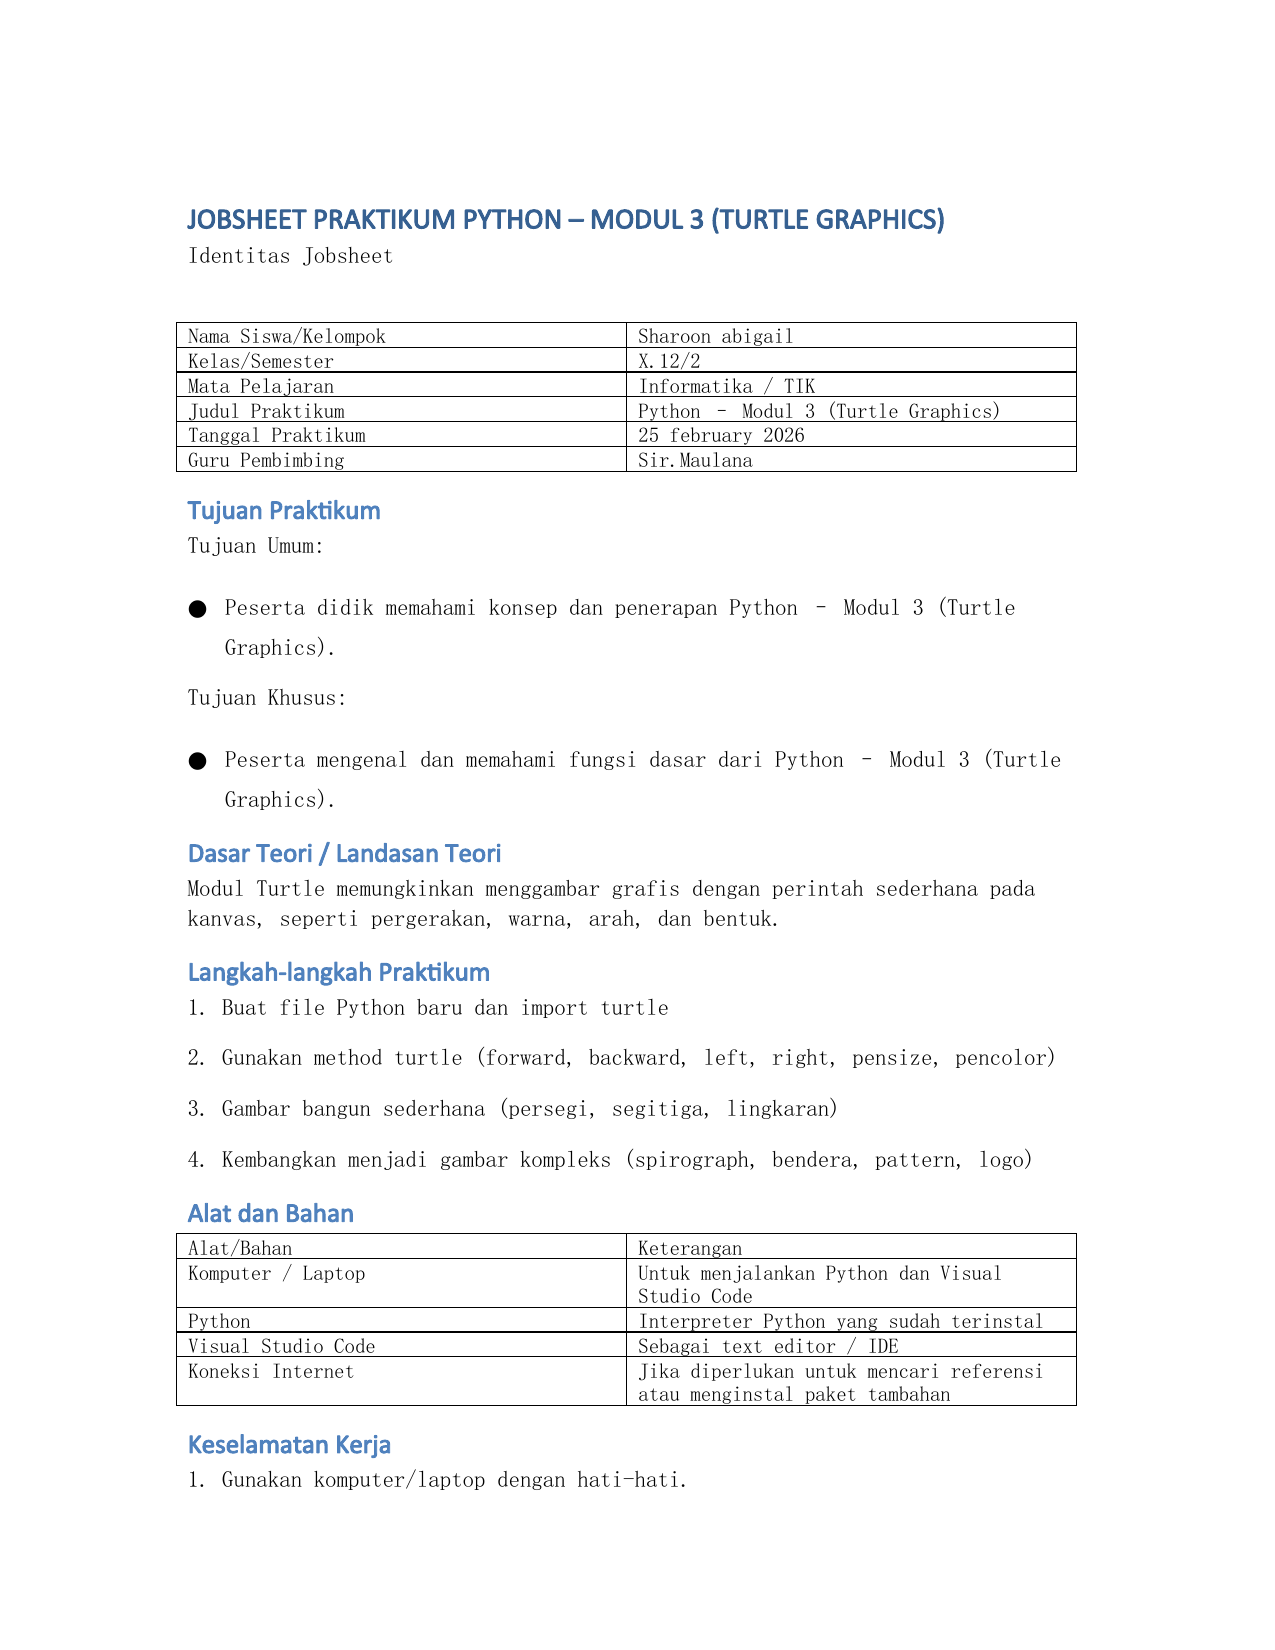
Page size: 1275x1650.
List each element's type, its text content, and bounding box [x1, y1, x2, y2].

table_cell Sebagai text editor / IDE [627, 1333, 1076, 1356]
table_cell Guru Pembimbing [177, 447, 626, 471]
subtitle JOBSHEET PRAKTIKUM PYTHON – MODUL 3 (TURTLE GRAPHICS) [187, 200, 1087, 236]
text Tujuan Umum: [187, 530, 1087, 556]
table_cell Untuk menjalankan Python dan Visual Studio Code [627, 1259, 1076, 1307]
table_cell Informatika / TIK [627, 373, 1076, 396]
table_header Sharoon abigail [627, 323, 1076, 347]
table_cell Mata Pelajaran [177, 373, 626, 396]
table_cell Interpreter Python yang sudah terinstal [627, 1308, 1076, 1331]
text Tujuan Khusus: [187, 683, 1087, 709]
table_cell Tanggal Praktikum [177, 422, 626, 446]
text 4. Kembangkan menjadi gambar kompleks (spirograph, bendera, pattern, logo) [187, 1144, 1087, 1171]
table_cell Judul Praktikum [177, 397, 626, 421]
table_cell 25 february 2026 [627, 422, 1076, 446]
text 1. Buat file Python baru dan import turtle [187, 992, 1087, 1018]
text 3. Gambar bangun sederhana (persegi, segitiga, lingkaran) [187, 1094, 1087, 1120]
table_header Nama Siswa/Kelompok [177, 323, 626, 347]
text 1. Gunakan komputer/laptop dengan hati-hati. [187, 1464, 1087, 1491]
subtitle Alat dan Bahan [187, 1195, 1087, 1228]
table_cell Kelas/Semester [177, 348, 626, 371]
table_cell Komputer / Laptop [177, 1259, 626, 1307]
table_header Alat/Bahan [177, 1234, 626, 1258]
table_cell Sir.Maulana [627, 447, 1076, 471]
list Peserta mengenal dan memahami fungsi dasar dari Python – Modul 3 (Turtle Graphics). [187, 734, 1087, 811]
text Identitas Jobsheet [187, 241, 1087, 297]
table_cell X.12/2 [627, 348, 1076, 371]
list Peserta didik memahami konsep dan penerapan Python – Modul 3 (Turtle Graphics). [187, 581, 1087, 658]
subtitle Tujuan Praktikum [187, 492, 1087, 525]
table_header Keterangan [627, 1234, 1076, 1258]
table_cell Jika diperlukan untuk mencari referensi atau menginstal paket tambahan [627, 1357, 1076, 1405]
text 2. Gunakan method turtle (forward, backward, left, right, pensize, pencolor) [187, 1043, 1087, 1069]
subtitle Langkah-langkah Praktikum [187, 954, 1087, 987]
text Modul Turtle memungkinkan menggambar grafis dengan perintah sederhana pada kanvas, seperti pergerakan, warna, arah, dan bentuk. [187, 873, 1087, 929]
subtitle Dasar Teori / Landasan Teori [187, 835, 1087, 868]
table_cell Python [177, 1308, 626, 1331]
table_cell Python – Modul 3 (Turtle Graphics) [627, 397, 1076, 421]
subtitle Keselamatan Kerja [187, 1427, 1087, 1459]
table_cell Koneksi Internet [177, 1357, 626, 1405]
table_cell Visual Studio Code [177, 1333, 626, 1356]
